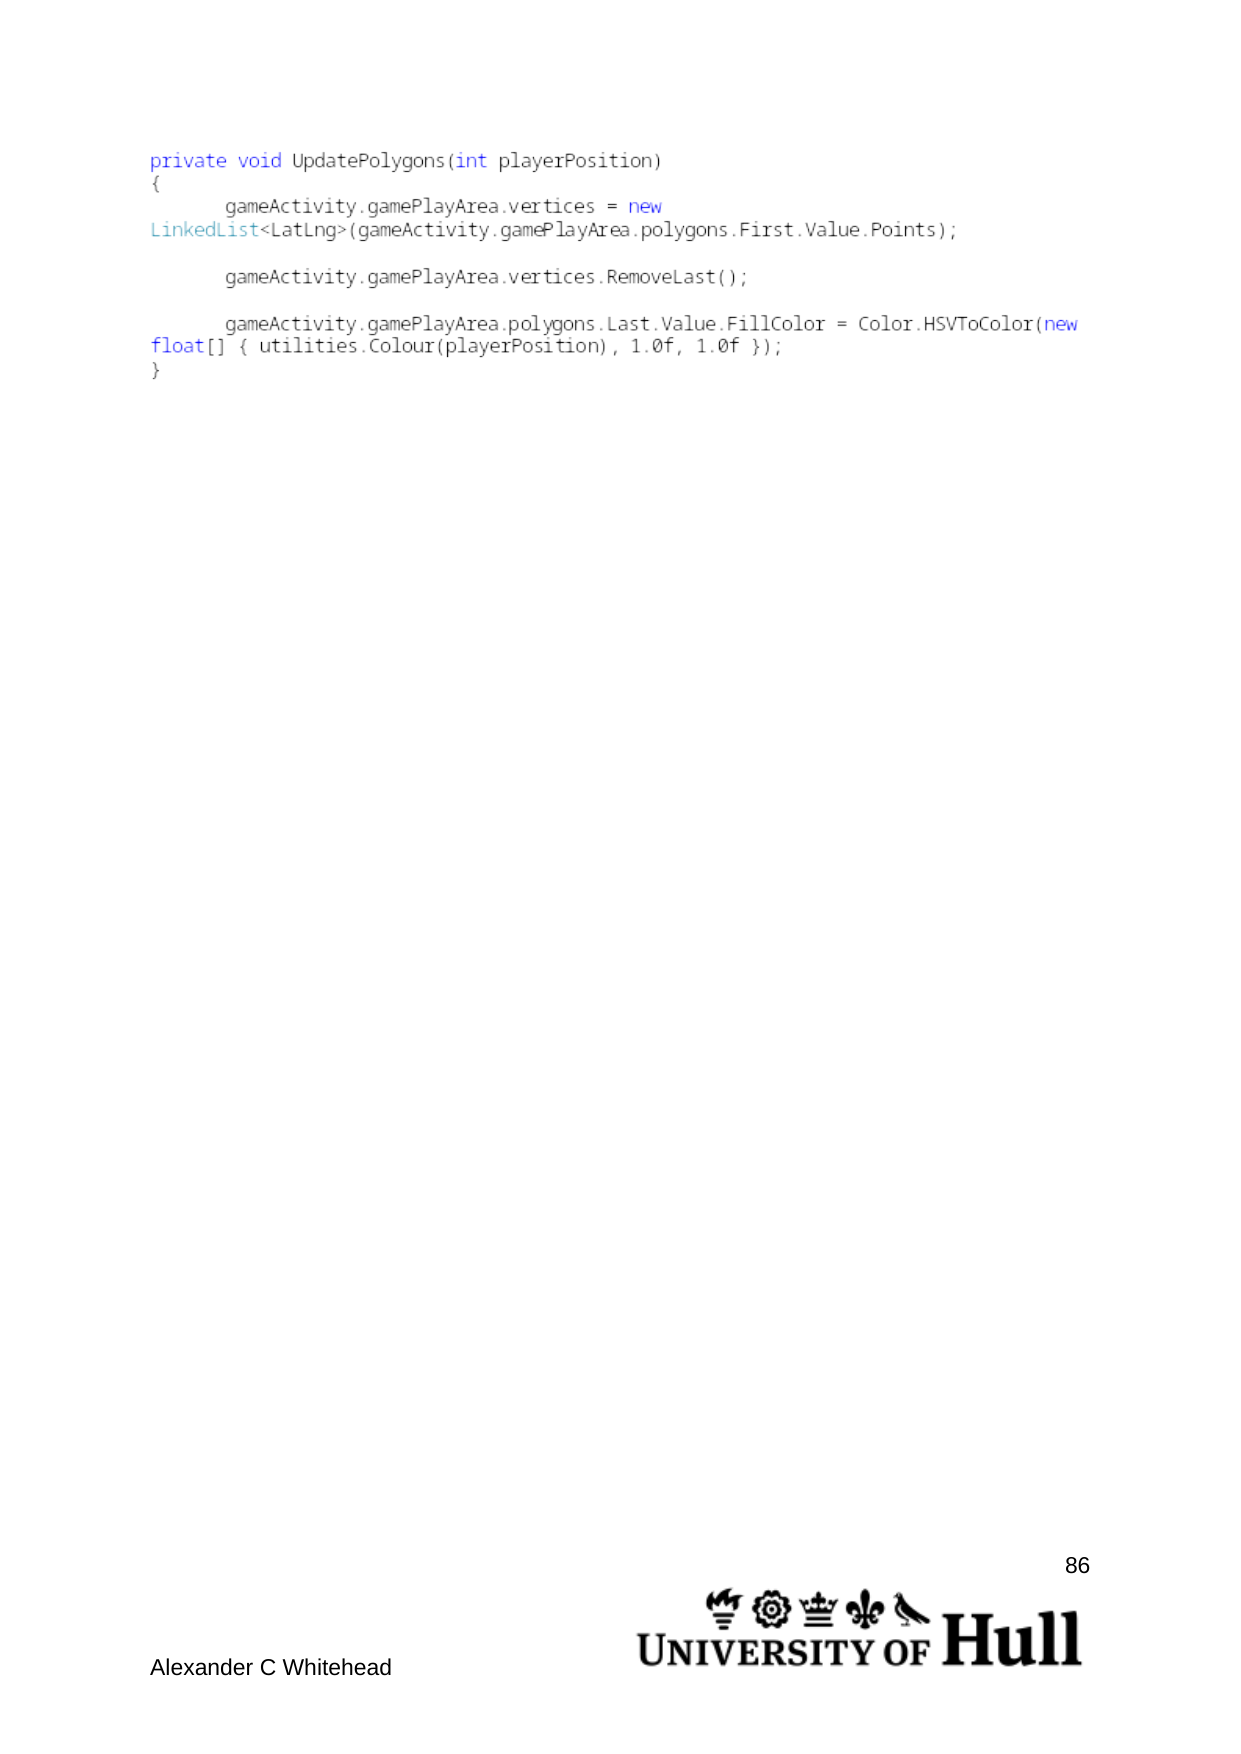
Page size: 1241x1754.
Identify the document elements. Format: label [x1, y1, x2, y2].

picture [630, 1578, 1091, 1676]
